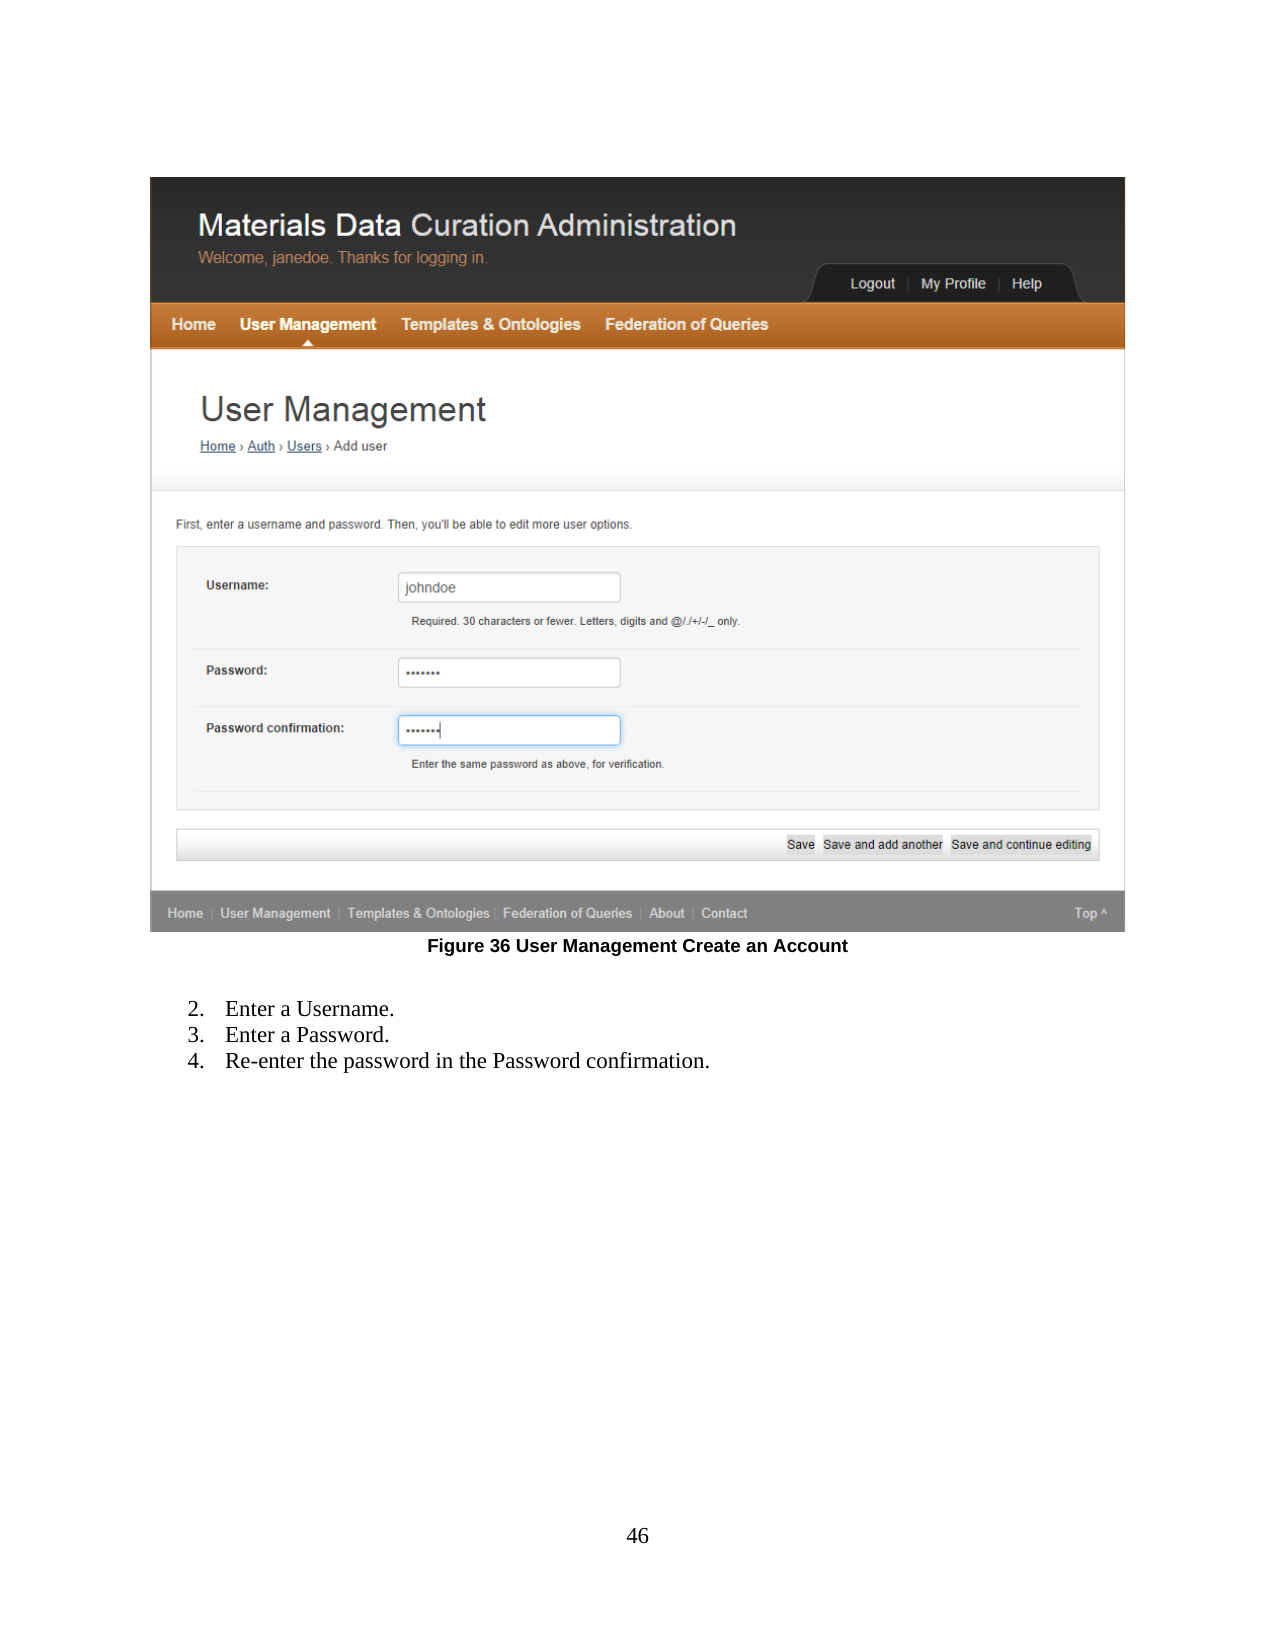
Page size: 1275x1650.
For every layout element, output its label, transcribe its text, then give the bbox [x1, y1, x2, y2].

list Enter a Password. [187, 1021, 1125, 1047]
picture [150, 177, 1125, 932]
list Enter a Username. [187, 995, 1125, 1021]
list Re-enter the password in the Password confirmation. [187, 1047, 1125, 1074]
